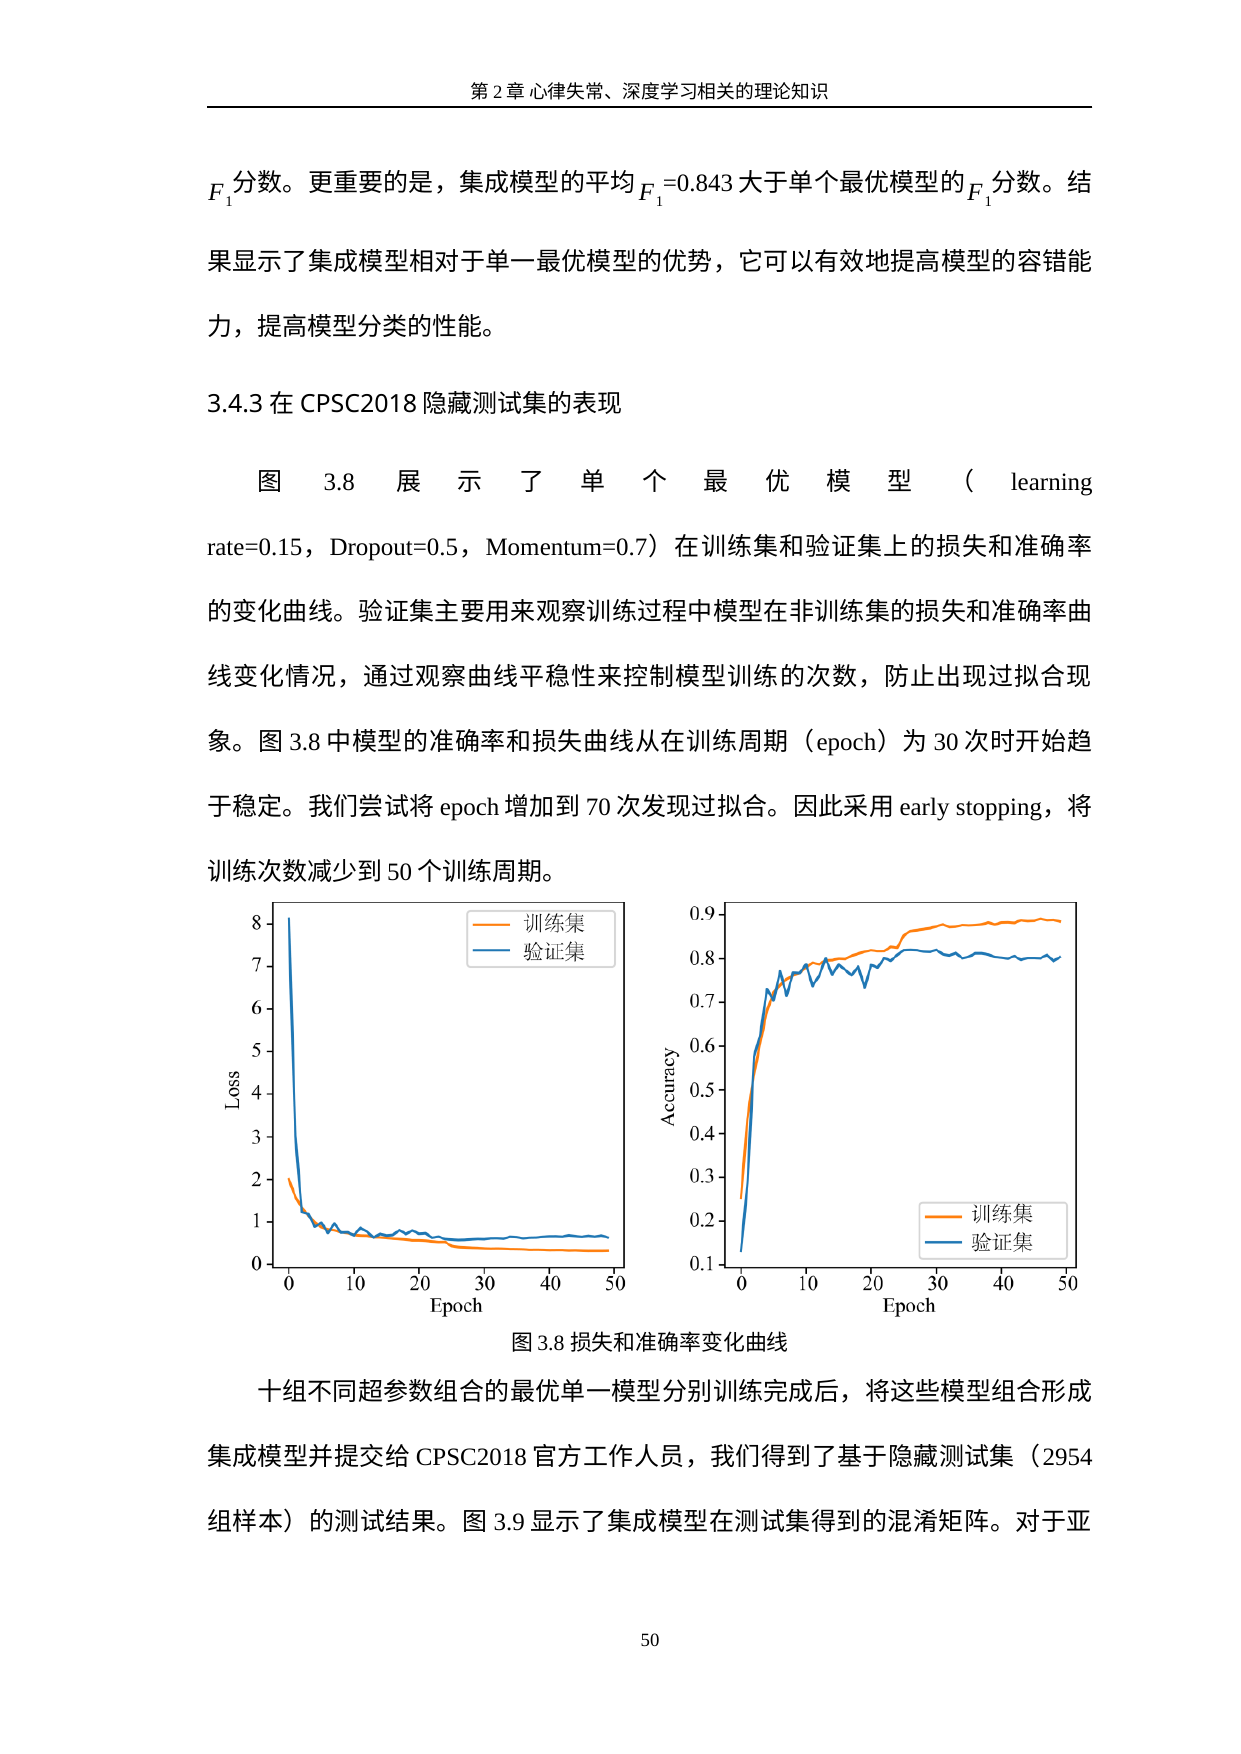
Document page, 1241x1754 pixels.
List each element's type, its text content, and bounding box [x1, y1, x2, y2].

picture [221, 902, 1078, 1318]
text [207, 1357, 1092, 1552]
text 图3.8 损失和准确率变化曲线 [207, 1324, 1092, 1357]
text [207, 162, 1092, 357]
subtitle 3.4.3 在CPSC2018隐藏测试集的表现 [207, 369, 1092, 434]
text 图3.8展示了单个最优模型（learning rate=0.15，Dropout=0.5，Momentum=0.7）在训练集和验证集上的损失和准确率的变化曲线。验证集主要用来观察训练过程中模型在非训练集的损失和准确率曲线变化情况，通过观察曲线平稳性来控制模型训练的次数，防止出现过拟合现象。图3.8中模型的准确率和损失曲线从在训练周期（epoch）为30次时开始趋于稳定。我们尝试将epoch增加到70次发现过拟合。因此采用early stopping，将训练次数减少到50个训练周期。 [207, 447, 1092, 902]
